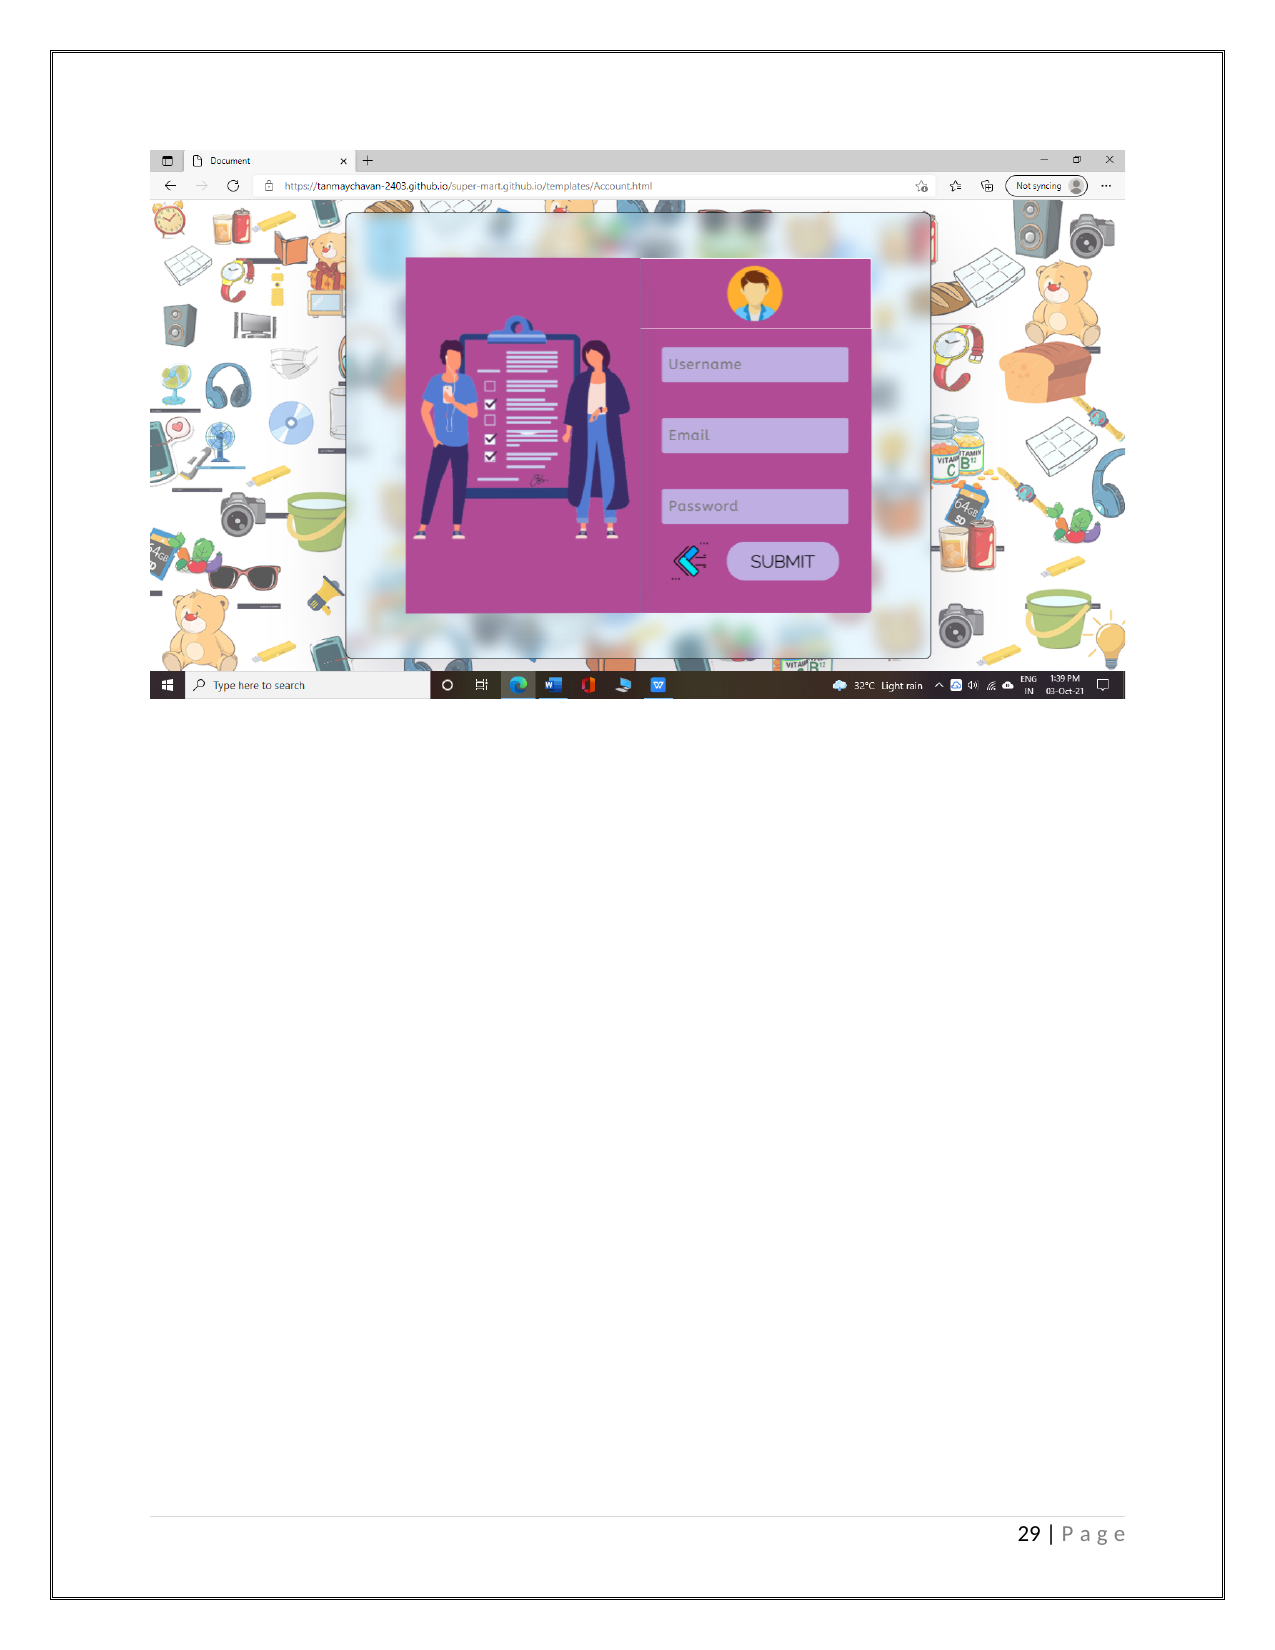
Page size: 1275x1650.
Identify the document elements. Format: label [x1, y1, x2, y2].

picture [150, 150, 1125, 699]
